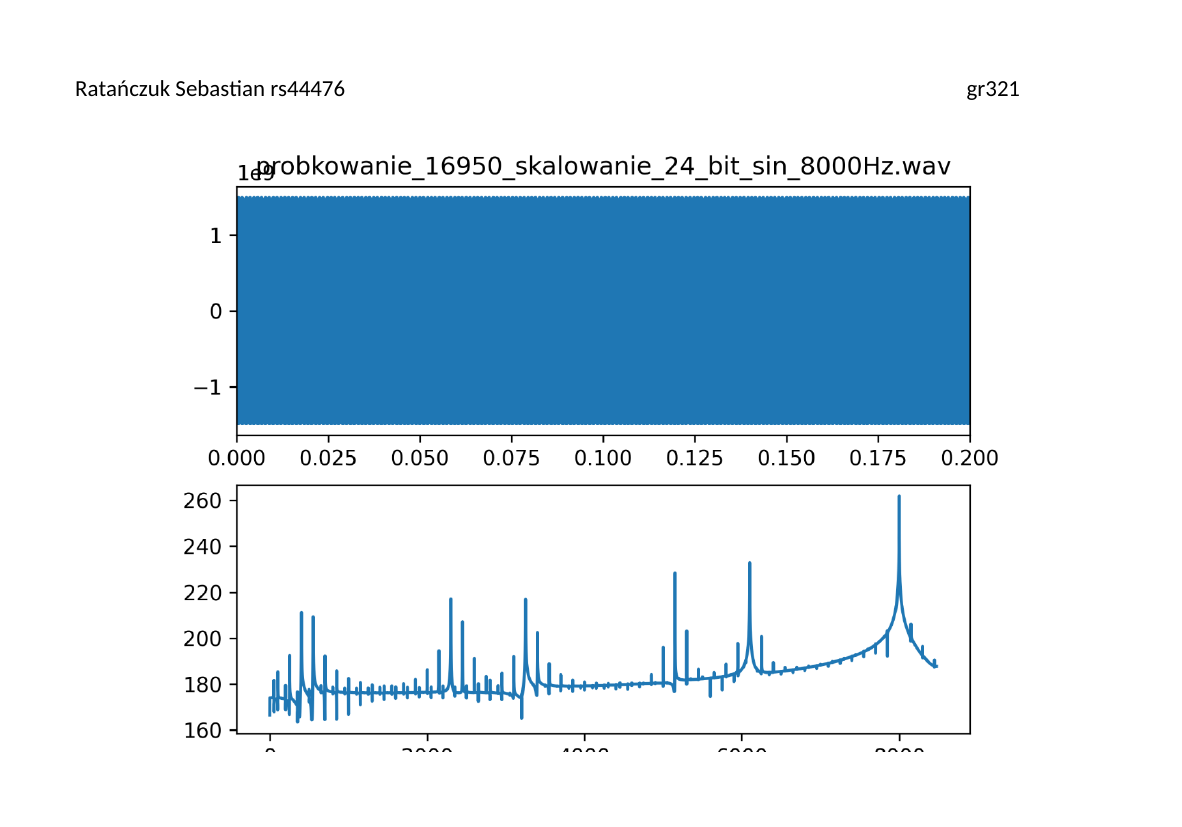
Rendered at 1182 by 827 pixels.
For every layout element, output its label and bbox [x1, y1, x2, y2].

picture [118, 101, 1063, 752]
